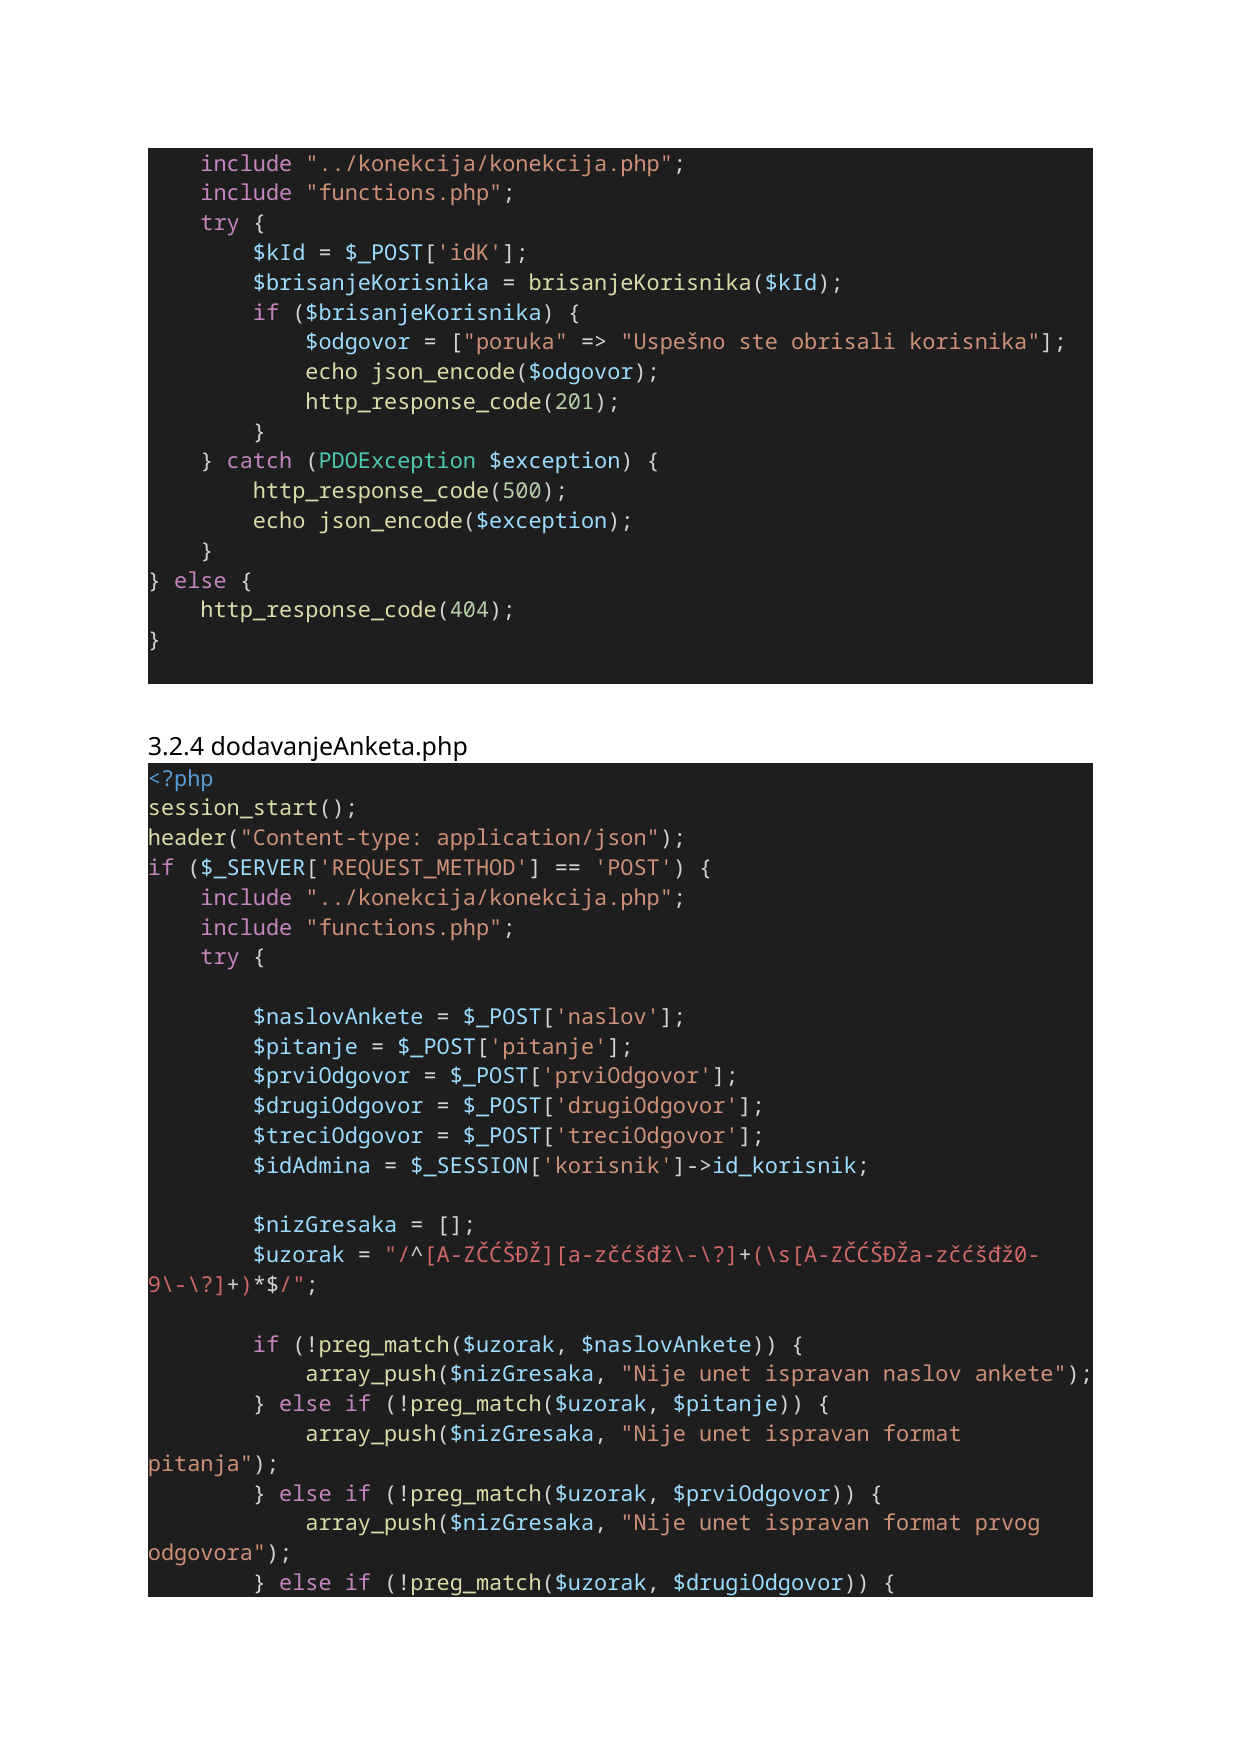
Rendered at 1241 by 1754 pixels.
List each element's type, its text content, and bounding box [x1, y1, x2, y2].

text $uzorak = "/^[A-ZČĆŠĐŽ][a-zčćšđž\-\?]+(\s[A-ZČĆŠĐŽa-zčćšđž0-9\-\?]+)*$/"; [148, 1239, 1093, 1299]
text $prviOdgovor = $_POST['prviOdgovor']; [148, 1061, 1093, 1090]
text } catch (PDOException $exception) { [148, 446, 1093, 475]
text include "../konekcija/konekcija.php"; [148, 882, 1093, 912]
text } [148, 624, 1093, 654]
text } else { [148, 565, 1093, 594]
text array_push($nizGresaka, "Nije unet ispravan format prvog odgovora"); [148, 1507, 1093, 1567]
text $naslovAnkete = $_POST['naslov']; [148, 1001, 1093, 1031]
text } [148, 416, 1093, 446]
text <?php [148, 763, 1093, 792]
text include "functions.php"; [148, 912, 1093, 941]
text $odgovor = ["poruka" => "Uspešno ste obrisali korisnika"]; [148, 326, 1093, 356]
text $brisanjeKorisnika = brisanjeKorisnika($kId); [148, 267, 1093, 297]
text $nizGresaka = []; [148, 1209, 1093, 1239]
text header("Content-type: application/json"); [148, 822, 1093, 852]
text $treciOdgovor = $_POST['treciOdgovor']; [148, 1120, 1093, 1150]
text $drugiOdgovor = $_POST['drugiOdgovor']; [148, 1090, 1093, 1120]
text } else if (!preg_match($uzorak, $pitanje)) { [148, 1388, 1093, 1418]
text $kId = $_POST['idK']; [148, 237, 1093, 267]
text array_push($nizGresaka, "Nije unet ispravan format pitanja"); [148, 1418, 1093, 1478]
text try { [148, 941, 1093, 971]
text echo json_encode($odgovor); [148, 356, 1093, 386]
text $pitanje = $_POST['pitanje']; [148, 1031, 1093, 1061]
text session_start(); [148, 792, 1093, 822]
text try { [148, 207, 1093, 237]
subtitle 3.2.4 dodavanjeAnketa.php [148, 728, 1093, 763]
text if ($_SERVER['REQUEST_METHOD'] == 'POST') { [148, 852, 1093, 882]
text include "../konekcija/konekcija.php"; [148, 148, 1093, 177]
text include "functions.php"; [148, 177, 1093, 207]
text } else if (!preg_match($uzorak, $prviOdgovor)) { [148, 1478, 1093, 1507]
text echo json_encode($exception); [148, 505, 1093, 535]
text http_response_code(500); [148, 475, 1093, 505]
text } else if (!preg_match($uzorak, $drugiOdgovor)) { [148, 1567, 1093, 1597]
text } [148, 535, 1093, 565]
text array_push($nizGresaka, "Nije unet ispravan naslov ankete"); [148, 1358, 1093, 1388]
text http_response_code(404); [148, 594, 1093, 624]
text $idAdmina = $_SESSION['korisnik']->id_korisnik; [148, 1150, 1093, 1180]
text if ($brisanjeKorisnika) { [148, 297, 1093, 326]
text http_response_code(201); [148, 386, 1093, 416]
text if (!preg_match($uzorak, $naslovAnkete)) { [148, 1329, 1093, 1358]
